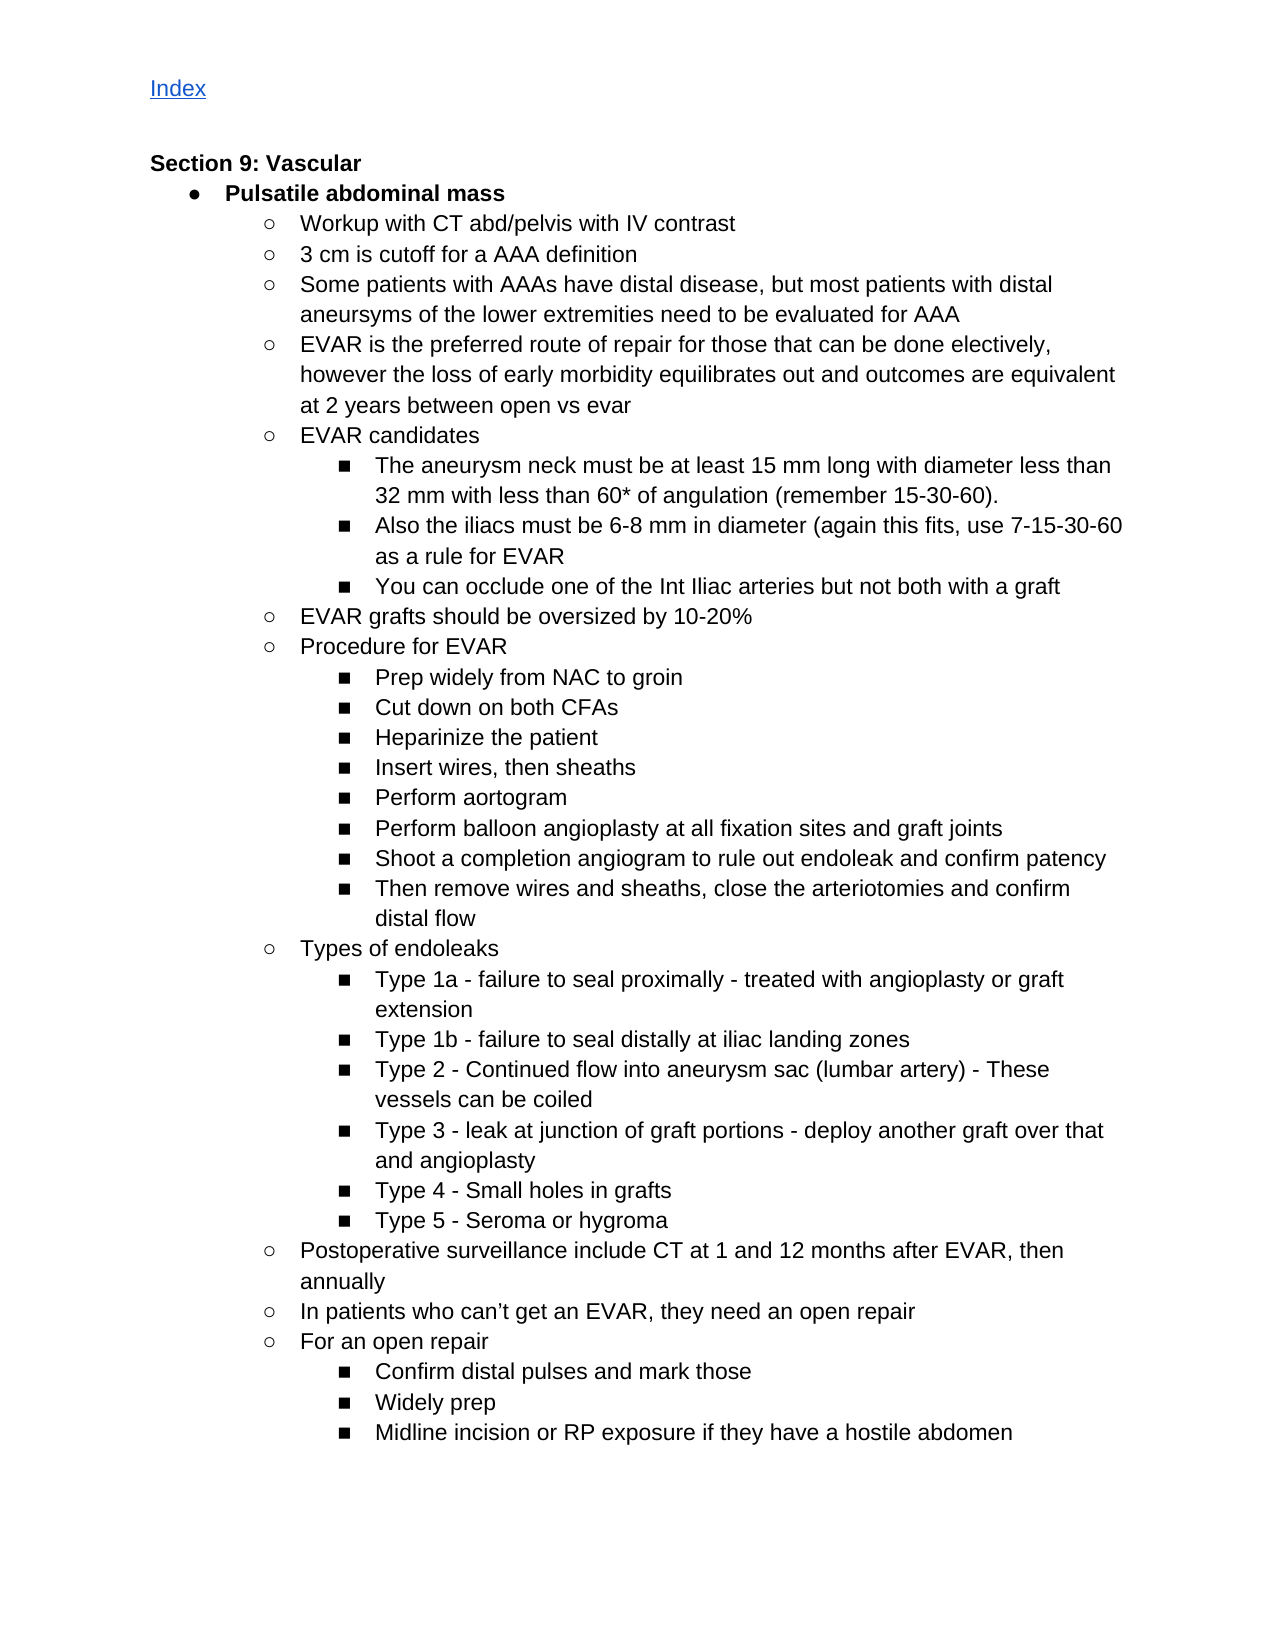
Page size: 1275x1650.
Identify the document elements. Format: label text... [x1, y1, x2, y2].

list For an open repair [262, 1328, 1125, 1354]
list Types of endoleaks [262, 935, 1125, 962]
list EVAR grafts should be oversized by 10-20% [262, 603, 1125, 629]
list Perform aortogram [337, 784, 1125, 811]
list In patients who can’t get an EVAR, they need an open repair [262, 1298, 1125, 1324]
list Type 1a - failure to seal proximally - treated with angioplasty or graft extension [337, 966, 1125, 1022]
list Pulsatile abdominal mass [187, 180, 1125, 207]
list Widely prep [337, 1388, 1125, 1415]
list Confirm distal pulses and mark those [337, 1358, 1125, 1385]
list Shoot a completion angiogram to rule out endoleak and confirm patency [337, 845, 1125, 871]
list You can occlude one of the Int Iliac arteries but not both with a graft [337, 573, 1125, 599]
list Postoperative surveillance include CT at 1 and 12 months after EVAR, then annually [262, 1237, 1125, 1294]
list EVAR candidates [262, 422, 1125, 448]
list Some patients with AAAs have distal disease, but most patients with distal aneursyms of the lower extremities need to be evaluated for AAA [262, 271, 1125, 327]
list Workup with CT abd/pelvis with IV contrast [262, 210, 1125, 237]
list 3 cm is cutoff for a AAA definition [262, 241, 1125, 267]
list Type 4 - Small holes in grafts [337, 1177, 1125, 1203]
list Prep widely from NAC to groin [337, 663, 1125, 690]
text Section 9: Vascular [150, 150, 1125, 176]
list Type 5 - Seroma or hygroma [337, 1207, 1125, 1234]
list EVAR is the preferred route of repair for those that can be done electively, however the loss of early morbidity equilibrates out and outcomes are equivalent at 2 years between open vs evar [262, 331, 1125, 418]
list Type 1b - failure to seal distally at iliac landing zones [337, 1026, 1125, 1052]
list Perform balloon angioplasty at all fixation sites and graft joints [337, 814, 1125, 841]
list Type 2 - Continued flow into aneurysm sac (lumbar artery) - These vessels can be coiled [337, 1056, 1125, 1113]
list Insert wires, then sheaths [337, 754, 1125, 781]
list Procedure for EVAR [262, 633, 1125, 660]
list Cut down on both CFAs [337, 694, 1125, 720]
list Then remove wires and sheaths, close the arteriotomies and confirm distal flow [337, 875, 1125, 932]
list Also the iliacs must be 6-8 mm in diameter (again this fits, use 7-15-30-60 as a rule for EVAR [337, 512, 1125, 569]
list The aneurysm neck must be at least 15 mm long with diameter less than 32 mm with less than 60* of angulation (remember 15-30-60). [337, 452, 1125, 509]
list Midline incision or RP exposure if they have a hostile abdomen [337, 1419, 1125, 1445]
list Type 3 - leak at junction of graft portions - deploy another graft over that and angioplasty [337, 1117, 1125, 1173]
list Heparinize the patient [337, 724, 1125, 750]
